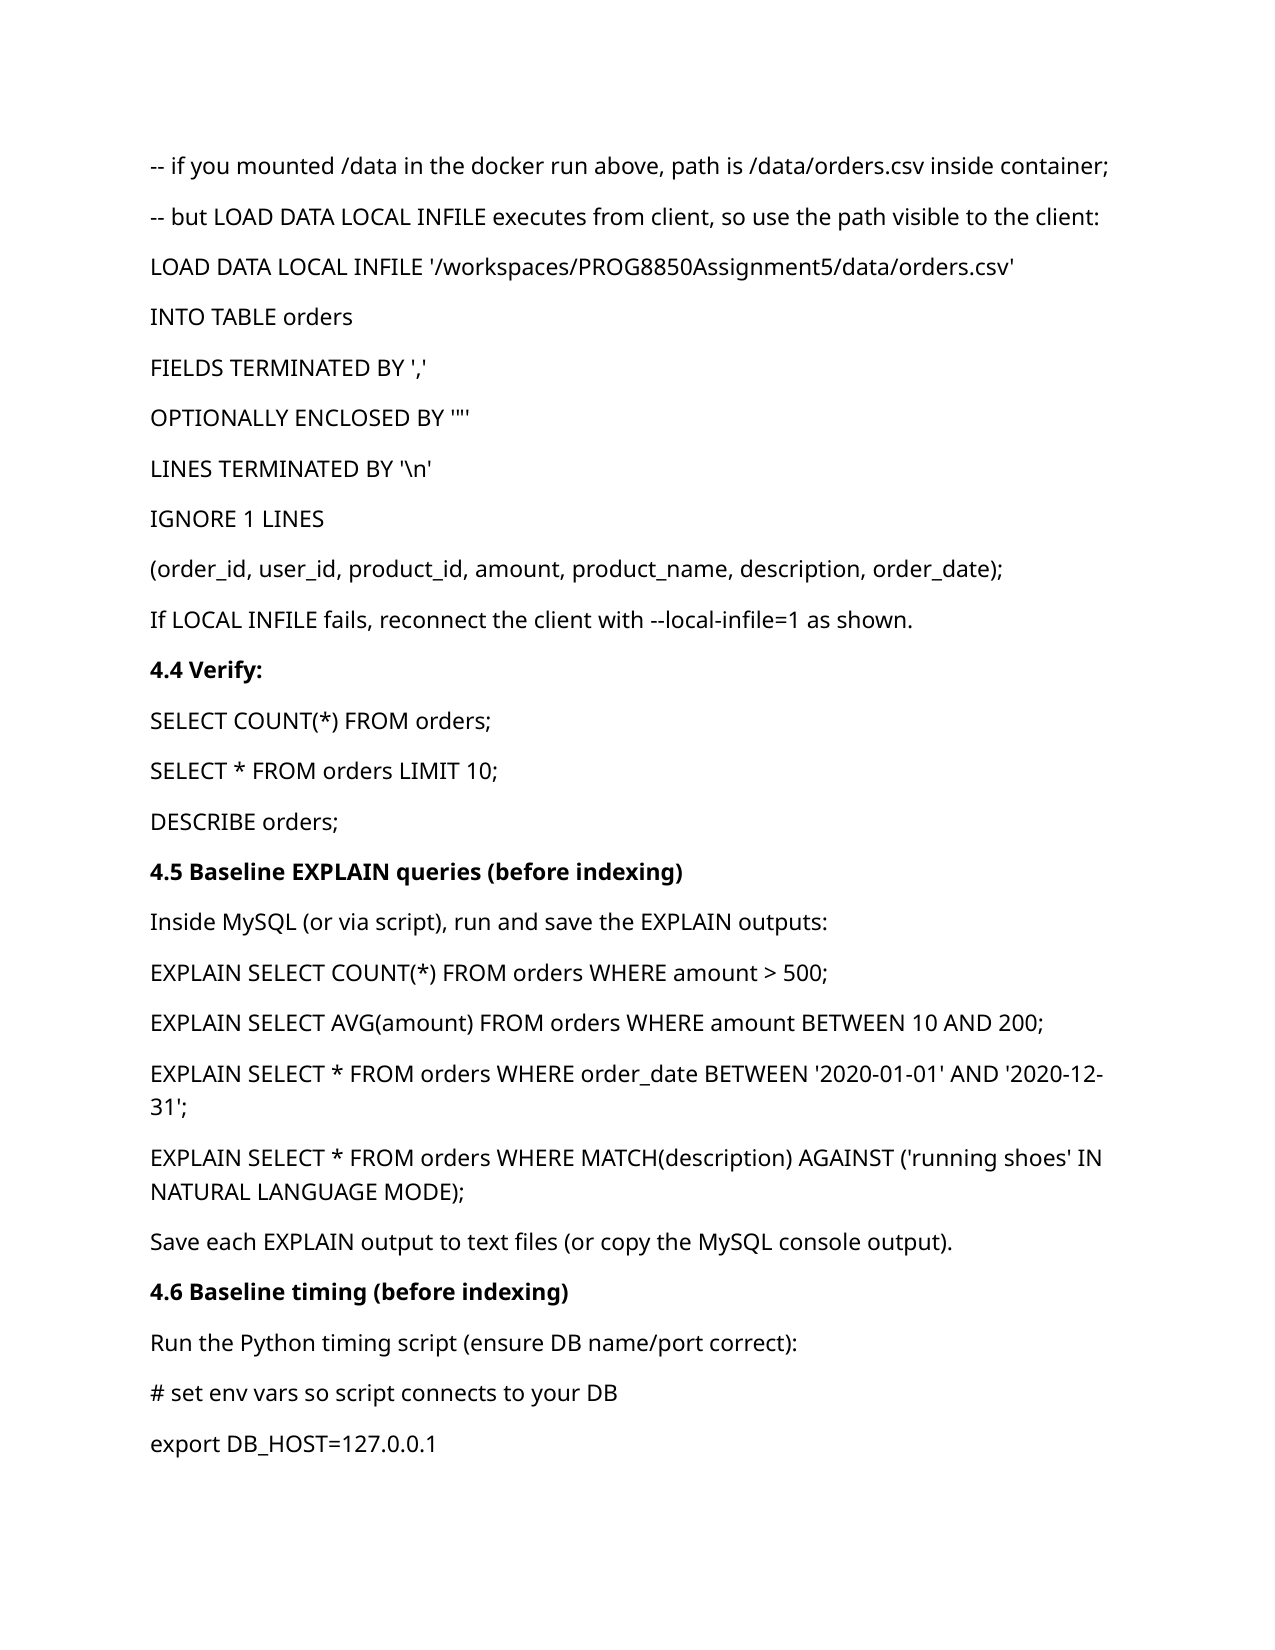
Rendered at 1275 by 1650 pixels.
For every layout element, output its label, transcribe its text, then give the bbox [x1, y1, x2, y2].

text If LOCAL INFILE fails, reconnect the client with --local-infile=1 as shown. [150, 604, 1125, 635]
text 4.5 Baseline EXPLAIN queries (before indexing) [150, 856, 1125, 887]
text -- but LOAD DATA LOCAL INFILE executes from client, so use the path visible to the client: [150, 200, 1125, 232]
text EXPLAIN SELECT * FROM orders WHERE MATCH(description) AGAINST ('running shoes' IN NATURAL LANGUAGE MODE); [150, 1142, 1125, 1207]
text EXPLAIN SELECT * FROM orders WHERE order_date BETWEEN '2020-01-01' AND '2020-12-31'; [150, 1057, 1125, 1122]
text DESCRIBE orders; [150, 805, 1125, 837]
text (order_id, user_id, product_id, amount, product_name, description, order_date); [150, 553, 1125, 584]
text EXPLAIN SELECT AVG(amount) FROM orders WHERE amount BETWEEN 10 AND 200; [150, 1007, 1125, 1038]
text export DB_HOST=127.0.0.1 [150, 1427, 1125, 1459]
text 4.4 Verify: [150, 654, 1125, 685]
text Save each EXPLAIN output to text files (or copy the MySQL console output). [150, 1226, 1125, 1257]
text Run the Python timing script (ensure DB name/port correct): [150, 1327, 1125, 1358]
text SELECT COUNT(*) FROM orders; [150, 704, 1125, 736]
text FIELDS TERMINATED BY ',' [150, 352, 1125, 383]
text LINES TERMINATED BY '\n' [150, 452, 1125, 484]
text INTO TABLE orders [150, 301, 1125, 332]
text Inside MySQL (or via script), run and save the EXPLAIN outputs: [150, 906, 1125, 937]
text 4.6 Baseline timing (before indexing) [150, 1276, 1125, 1307]
text -- if you mounted /data in the docker run above, path is /data/orders.csv inside container; [150, 150, 1125, 181]
text LOAD DATA LOCAL INFILE '/workspaces/PROG8850Assignment5/data/orders.csv' [150, 251, 1125, 282]
text EXPLAIN SELECT COUNT(*) FROM orders WHERE amount > 500; [150, 957, 1125, 988]
text IGNORE 1 LINES [150, 503, 1125, 534]
text OPTIONALLY ENCLOSED BY '"' [150, 402, 1125, 433]
text # set env vars so script connects to your DB [150, 1377, 1125, 1408]
text SELECT * FROM orders LIMIT 10; [150, 755, 1125, 786]
